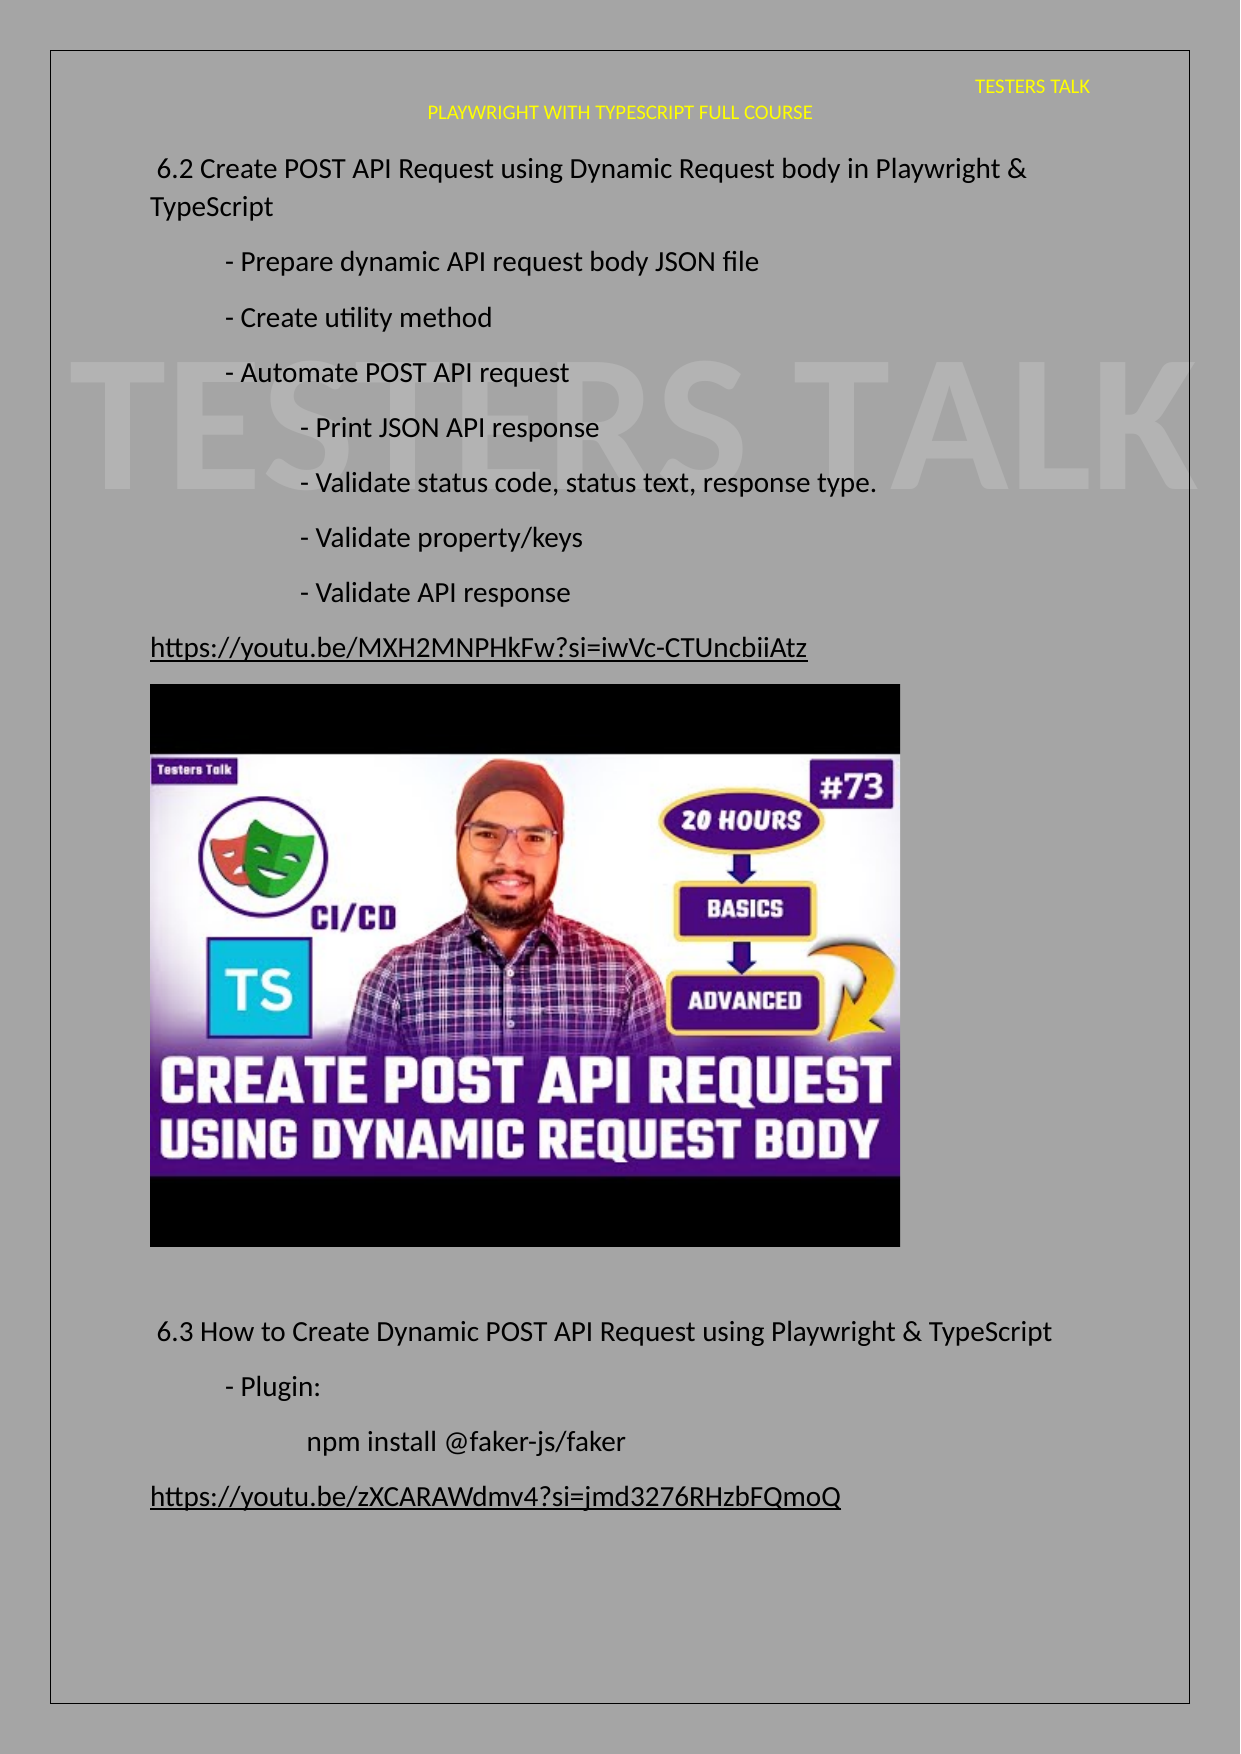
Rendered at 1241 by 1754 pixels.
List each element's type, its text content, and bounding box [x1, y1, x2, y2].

list 6.3 How to Create Dynamic POST API Request using Playwright & TypeScript [150, 1313, 1090, 1348]
list - Validate API response [150, 574, 1090, 610]
list https://youtu.be/MXH2MNPHkFw?si=iwVc-CTUncbiiAtz [150, 629, 1090, 665]
list - Prepare dynamic API request body JSON file [150, 243, 1090, 279]
list - Print JSON API response [150, 409, 1090, 444]
picture [150, 684, 901, 1247]
list 6.2 Create POST API Request using Dynamic Request body in Playwright & TypeScript [150, 150, 1090, 224]
list - Create utility method [150, 299, 1090, 334]
list - Automate POST API request [150, 354, 1090, 389]
list - Plugin: [150, 1368, 1090, 1403]
list - Validate status code, status text, response type. [150, 464, 1090, 499]
list - Validate property/keys [150, 519, 1090, 555]
list https://youtu.be/zXCARAWdmv4?si=jmd3276RHzbFQmoQ [150, 1478, 1090, 1513]
list npm install @faker-js/faker [150, 1423, 1090, 1458]
